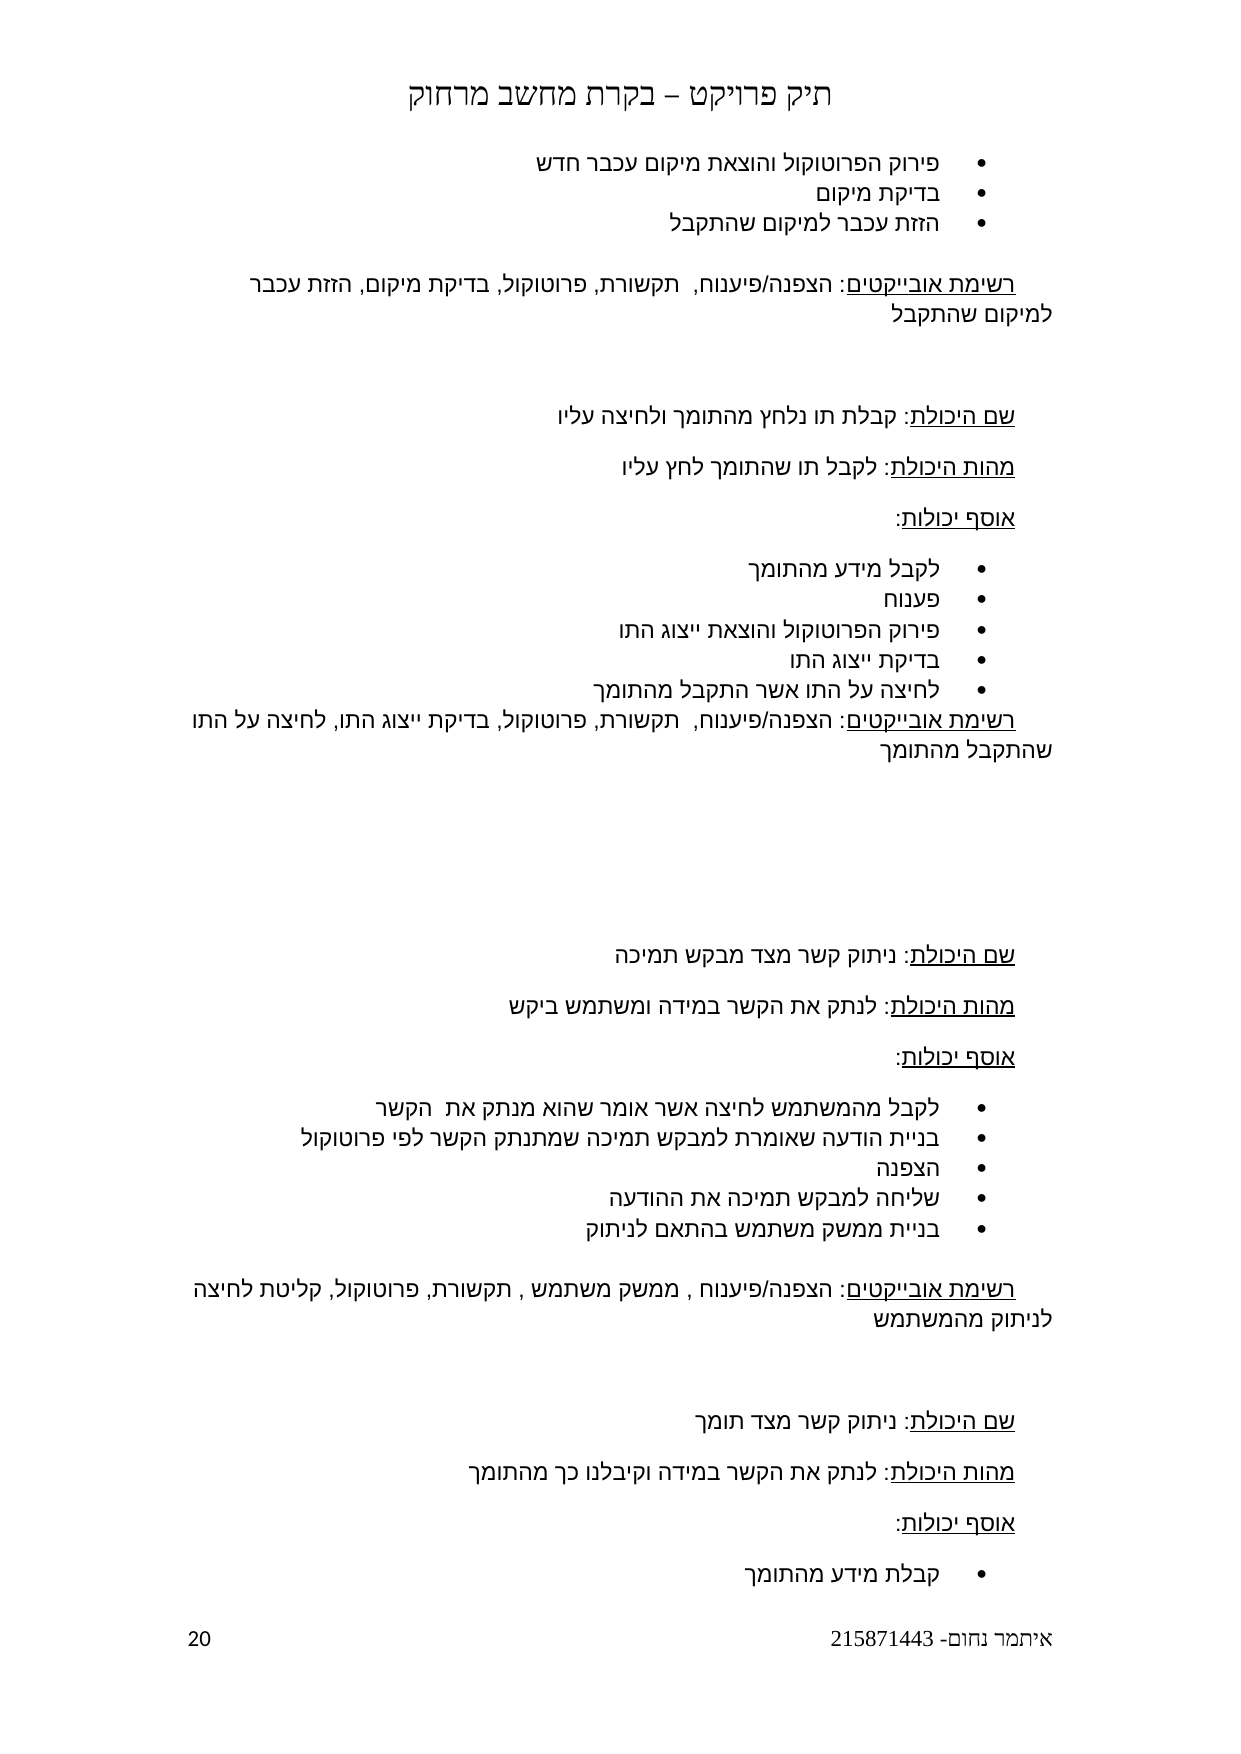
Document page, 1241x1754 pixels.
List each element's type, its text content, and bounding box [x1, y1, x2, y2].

text שם היכולת: קבלת תו נלחץ מהתומך ולחיצה עליו [187, 403, 1053, 429]
text מהות היכולת: לקבל תו שהתומך לחץ עליו [187, 454, 1053, 481]
text מהות היכולת: לנתק את הקשר במידה ומשתמש ביקש [187, 993, 1053, 1019]
list שליחה למבקש תמיכה את ההודעה [187, 1185, 978, 1212]
text אוסף יכולות: [187, 1510, 1053, 1537]
list בדיקת מיקום [187, 180, 978, 207]
text רשימת אובייקטים: הצפנה/פיענוח, תקשורת, פרוטוקול, בדיקת ייצוג התו, לחיצה על התו שהתקבל מהתומך [187, 707, 1053, 764]
list לחיצה על התו אשר התקבל מהתומך [187, 677, 978, 703]
text שם היכולת: ניתוק קשר מצד תומך [187, 1408, 1053, 1435]
list בניית ממשק משתמש בהתאם לניתוק [187, 1216, 978, 1242]
text מהות היכולת: לנתק את הקשר במידה וקיבלנו כך מהתומך [187, 1459, 1053, 1486]
list פירוק הפרוטוקול והוצאת מיקום עכבר חדש [187, 150, 978, 176]
list בניית הודעה שאומרת למבקש תמיכה שמתנתק הקשר לפי פרוטוקול [187, 1125, 978, 1151]
list לקבל מידע מהתומך [187, 556, 978, 583]
list הצפנה [187, 1155, 978, 1182]
list קבלת מידע מהתומך [187, 1561, 978, 1588]
list הזזת עכבר למיקום שהתקבל [187, 210, 978, 237]
list לקבל מהמשתמש לחיצה אשר אומר שהוא מנתק את הקשר [187, 1095, 978, 1121]
text אוסף יכולות: [187, 505, 1053, 532]
list פענוח [187, 586, 978, 613]
text אוסף יכולות: [187, 1044, 1053, 1070]
list בדיקת ייצוג התו [187, 647, 978, 673]
text שם היכולת: ניתוק קשר מצד מבקש תמיכה [187, 942, 1053, 968]
text רשימת אובייקטים: הצפנה/פיענוח, תקשורת, פרוטוקול, בדיקת מיקום, הזזת עכבר למיקום שהתקבל [187, 271, 1053, 327]
list פירוק הפרוטוקול והוצאת ייצוג התו [187, 617, 978, 643]
text רשימת אובייקטים: הצפנה/פיענוח , ממשק משתמש , תקשורת, פרוטוקול, קליטת לחיצה לניתוק מהמשתמש [187, 1276, 1053, 1333]
